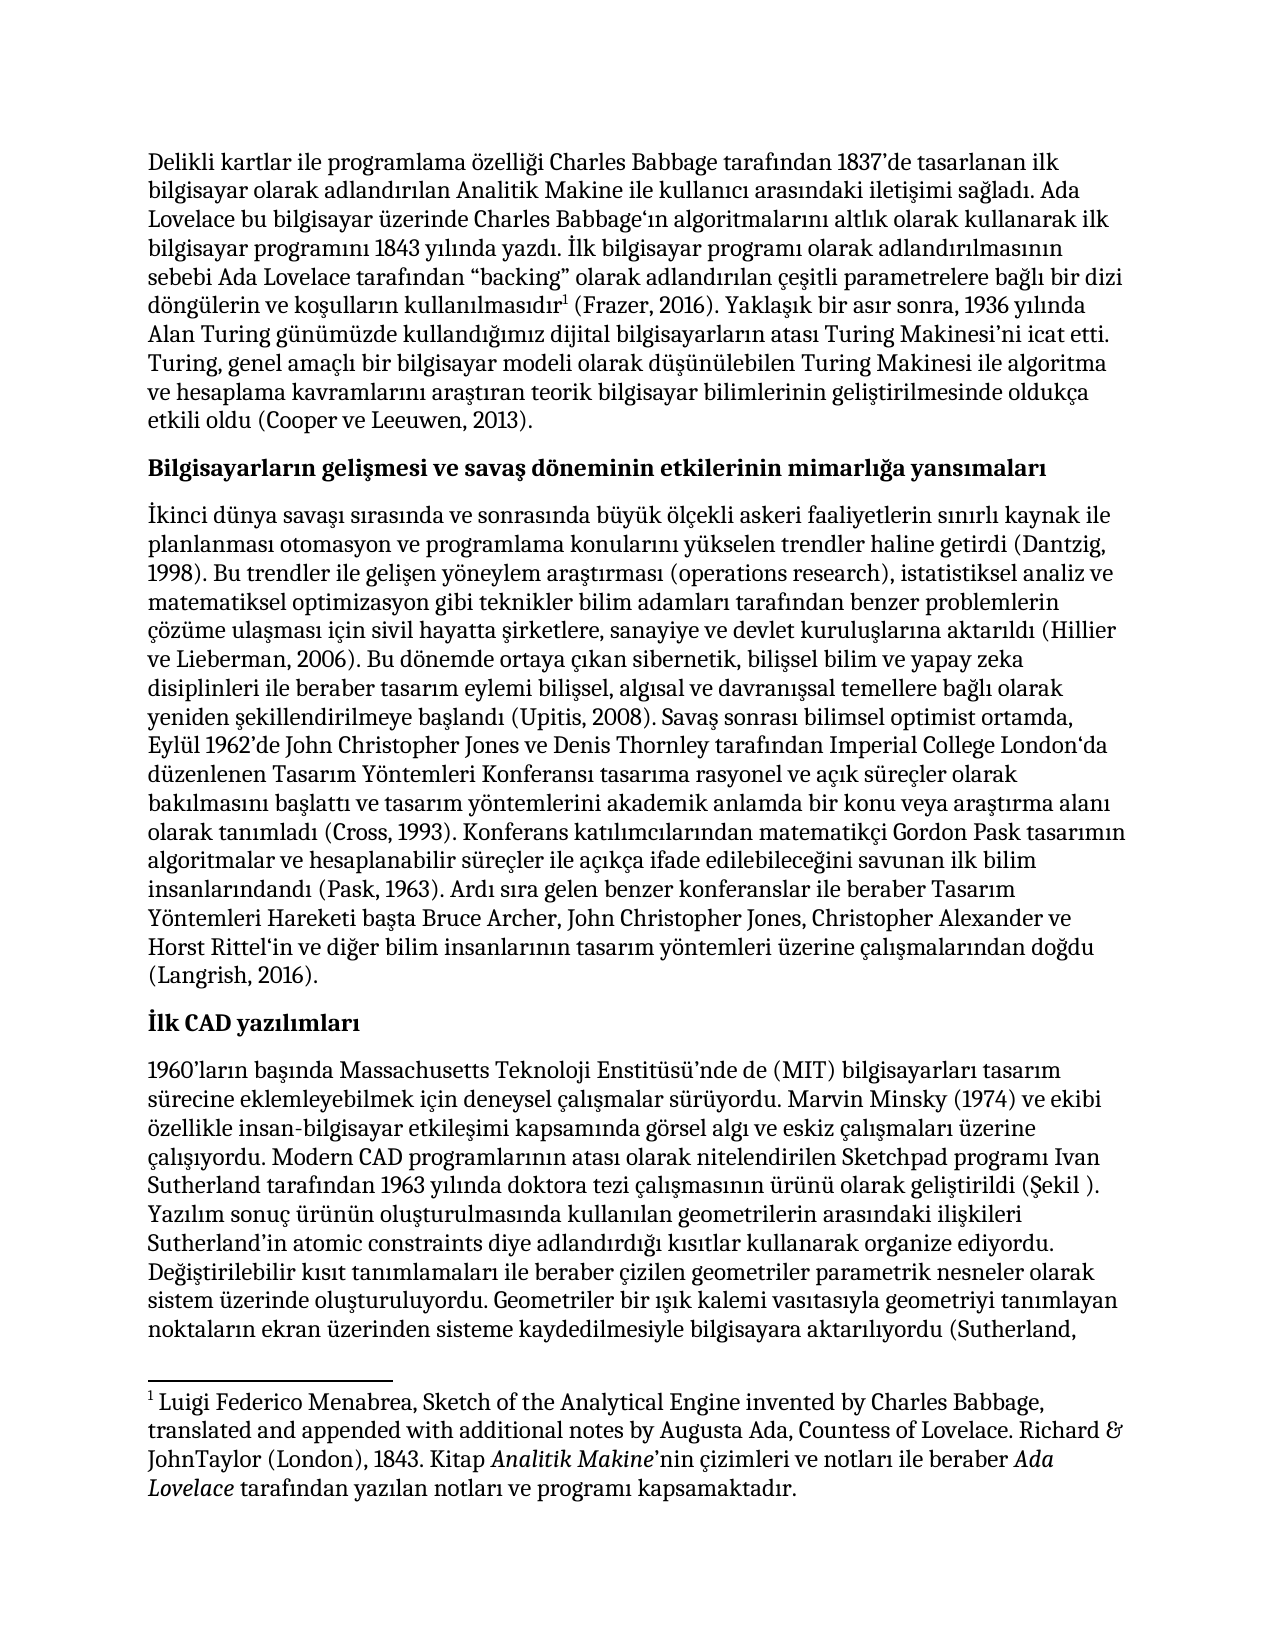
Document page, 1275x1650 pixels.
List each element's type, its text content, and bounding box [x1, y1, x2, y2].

text Bilgisayarların gelişmesi ve savaş döneminin etkilerinin mimarlığa yansımaları [148, 454, 1127, 483]
text İkinci dünya savaşı sırasında ve sonrasında büyük ölçekli askeri faaliyetlerin sınırlı kaynak ile planlanması otomasyon ve programlama konularını yükselen trendler haline getirdi (Dantzig, 1998). Bu trendler ile gelişen yöneylem araştırması (operations research), istatistiksel analiz ve matematiksel optimizasyon gibi teknikler bilim adamları tarafından benzer problemlerin çözüme ulaşması için sivil hayatta şirketlere, sanayiye ve devlet kuruluşlarına aktarıldı (Hillier ve Lieberman, 2006). Bu dönemde ortaya çıkan sibernetik, bilişsel bilim ve yapay zeka disiplinleri ile beraber tasarım eylemi bilişsel, algısal ve davranışsal temellere bağlı olarak yeniden şekillendirilmeye başlandı (Upitis, 2008). Savaş sonrası bilimsel optimist ortamda, Eylül 1962’de John Christopher Jones ve Denis Thornley tarafından Imperial College London‘da düzenlenen Tasarım Yöntemleri Konferansı tasarıma rasyonel ve açık süreçler olarak bakılmasını başlattı ve tasarım yöntemlerini akademik anlamda bir konu veya araştırma alanı olarak tanımladı (Cross, 1993). Konferans katılımcılarından matematikçi Gordon Pask tasarımın algoritmalar ve hesaplanabilir süreçler ile açıkça ifade edilebileceğini savunan ilk bilim insanlarındandı (Pask, 1963). Ardı sıra gelen benzer konferanslar ile beraber Tasarım Yöntemleri Hareketi başta Bruce Archer, John Christopher Jones, Christopher Alexander ve Horst Rittel‘in ve diğer bilim insanlarının tasarım yöntemleri üzerine çalışmalarından doğdu (Langrish, 2016). [148, 501, 1127, 990]
text İlk CAD yazılımları [148, 1009, 1127, 1038]
text Delikli kartlar ile programlama özelliği Charles Babbage tarafından 1837’de tasarlanan ilk bilgisayar olarak adlandırılan Analitik Makine ile kullanıcı arasındaki iletişimi sağladı. Ada Lovelace bu bilgisayar üzerinde Charles Babbage‘ın algoritmalarını altlık olarak kullanarak ilk bilgisayar programını 1843 yılında yazdı. İlk bilgisayar programı olarak adlandırılmasının sebebi Ada Lovelace tarafından “backing” olarak adlandırılan çeşitli parametrelere bağlı bir dizi döngülerin ve koşulların kullanılmasıdır (Frazer, 2016). Yaklaşık bir asır sonra, 1936 yılında Alan Turing günümüzde kullandığımız dijital bilgisayarların atası Turing Makinesi’ni icat etti. Turing, genel amaçlı bir bilgisayar modeli olarak düşünülebilen Turing Makinesi ile algoritma ve hesaplama kavramlarını araştıran teorik bilgisayar bilimlerinin geliştirilmesinde oldukça etkili oldu (Cooper ve Leeuwen, 2013). [148, 148, 1127, 435]
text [148, 1056, 1127, 1344]
